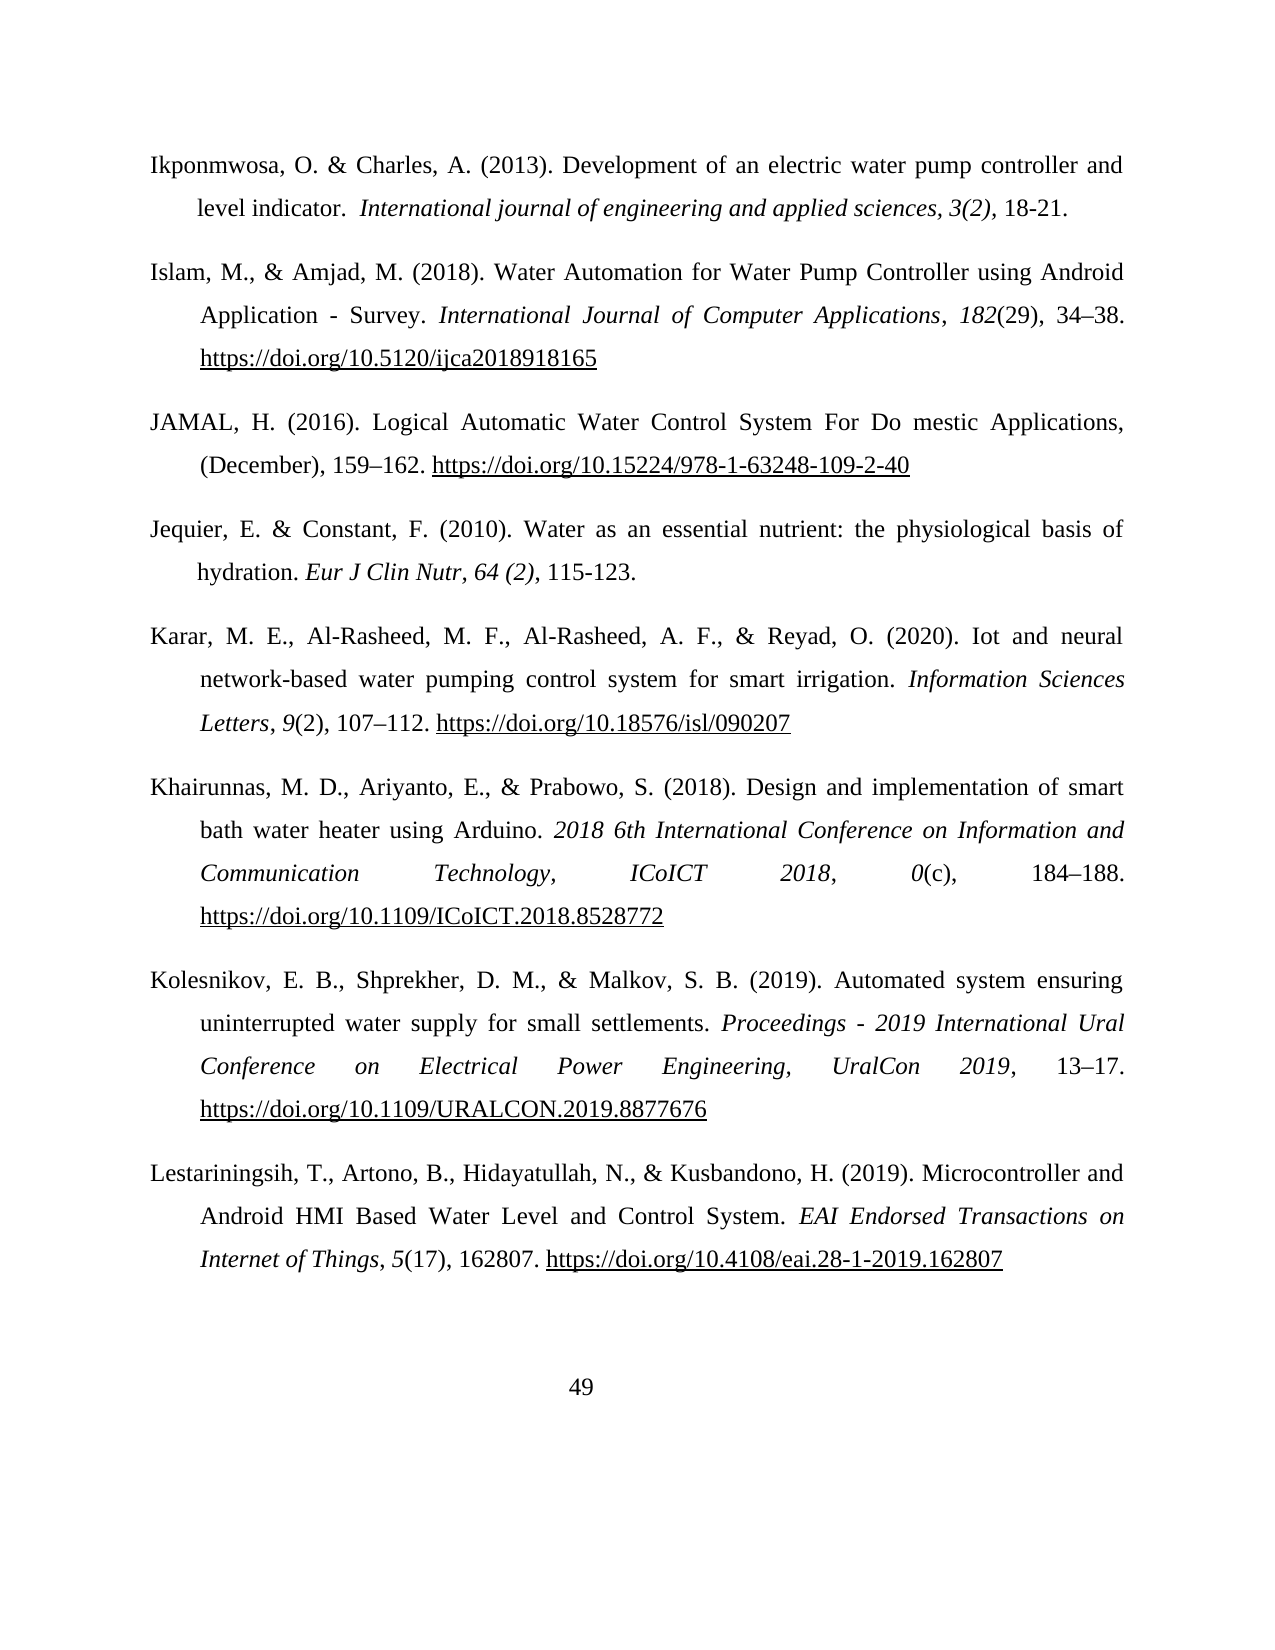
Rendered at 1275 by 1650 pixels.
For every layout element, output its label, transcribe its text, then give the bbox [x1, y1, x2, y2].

text Karar, M. E., Al-Rasheed, M. F., Al-Rasheed, A. F., & Reyad, O. (2020). Iot and neural network-based water pumping control system for smart irrigation. Information Sciences Letters, 9(2), 107–112. https://doi.org/10.18576/isl/090207 [150, 621, 1125, 736]
text Jequier, E. & Constant, F. (2010). Water as an essential nutrient: the physiological basis of hydration. Eur J Clin Nutr, 64 (2), 115-123. [150, 514, 1125, 586]
text JAMAL, H. (2016). Logical Automatic Water Control System For Do mestic Applications, (December), 159–162. https://doi.org/10.15224/978-1-63248-109-2-40 [150, 407, 1125, 479]
text Lestariningsih, T., Artono, B., Hidayatullah, N., & Kusbandono, H. (2019). Microcontroller and Android HMI Based Water Level and Control System. EAI Endorsed Transactions on Internet of Things, 5(17), 162807. https://doi.org/10.4108/eai.28-1-2019.162807 [150, 1158, 1125, 1273]
text Kolesnikov, E. B., Shprekher, D. M., & Malkov, S. B. (2019). Automated system ensuring uninterrupted water supply for small settlements. Proceedings - 2019 International Ural Conference on Electrical Power Engineering, UralCon 2019, 13–17. https://doi.org/10.1109/URALCON.2019.8877676 [150, 965, 1125, 1123]
text Ikponmwosa, O. & Charles, A. (2013). Development of an electric water pump controller and level indicator. International journal of engineering and applied sciences, 3(2), 18-21. [150, 150, 1125, 222]
text Khairunnas, M. D., Ariyanto, E., & Prabowo, S. (2018). Design and implementation of smart bath water heater using Arduino. 2018 6th International Conference on Information and Communication Technology, ICoICT 2018, 0(c), 184–188. https://doi.org/10.1109/ICoICT.2018.8528772 [150, 772, 1125, 930]
text 49 [150, 1372, 1125, 1401]
text Islam, M., & Amjad, M. (2018). Water Automation for Water Pump Controller using Android Application - Survey. International Journal of Computer Applications, 182(29), 34–38. https://doi.org/10.5120/ijca2018918165 [150, 257, 1125, 372]
